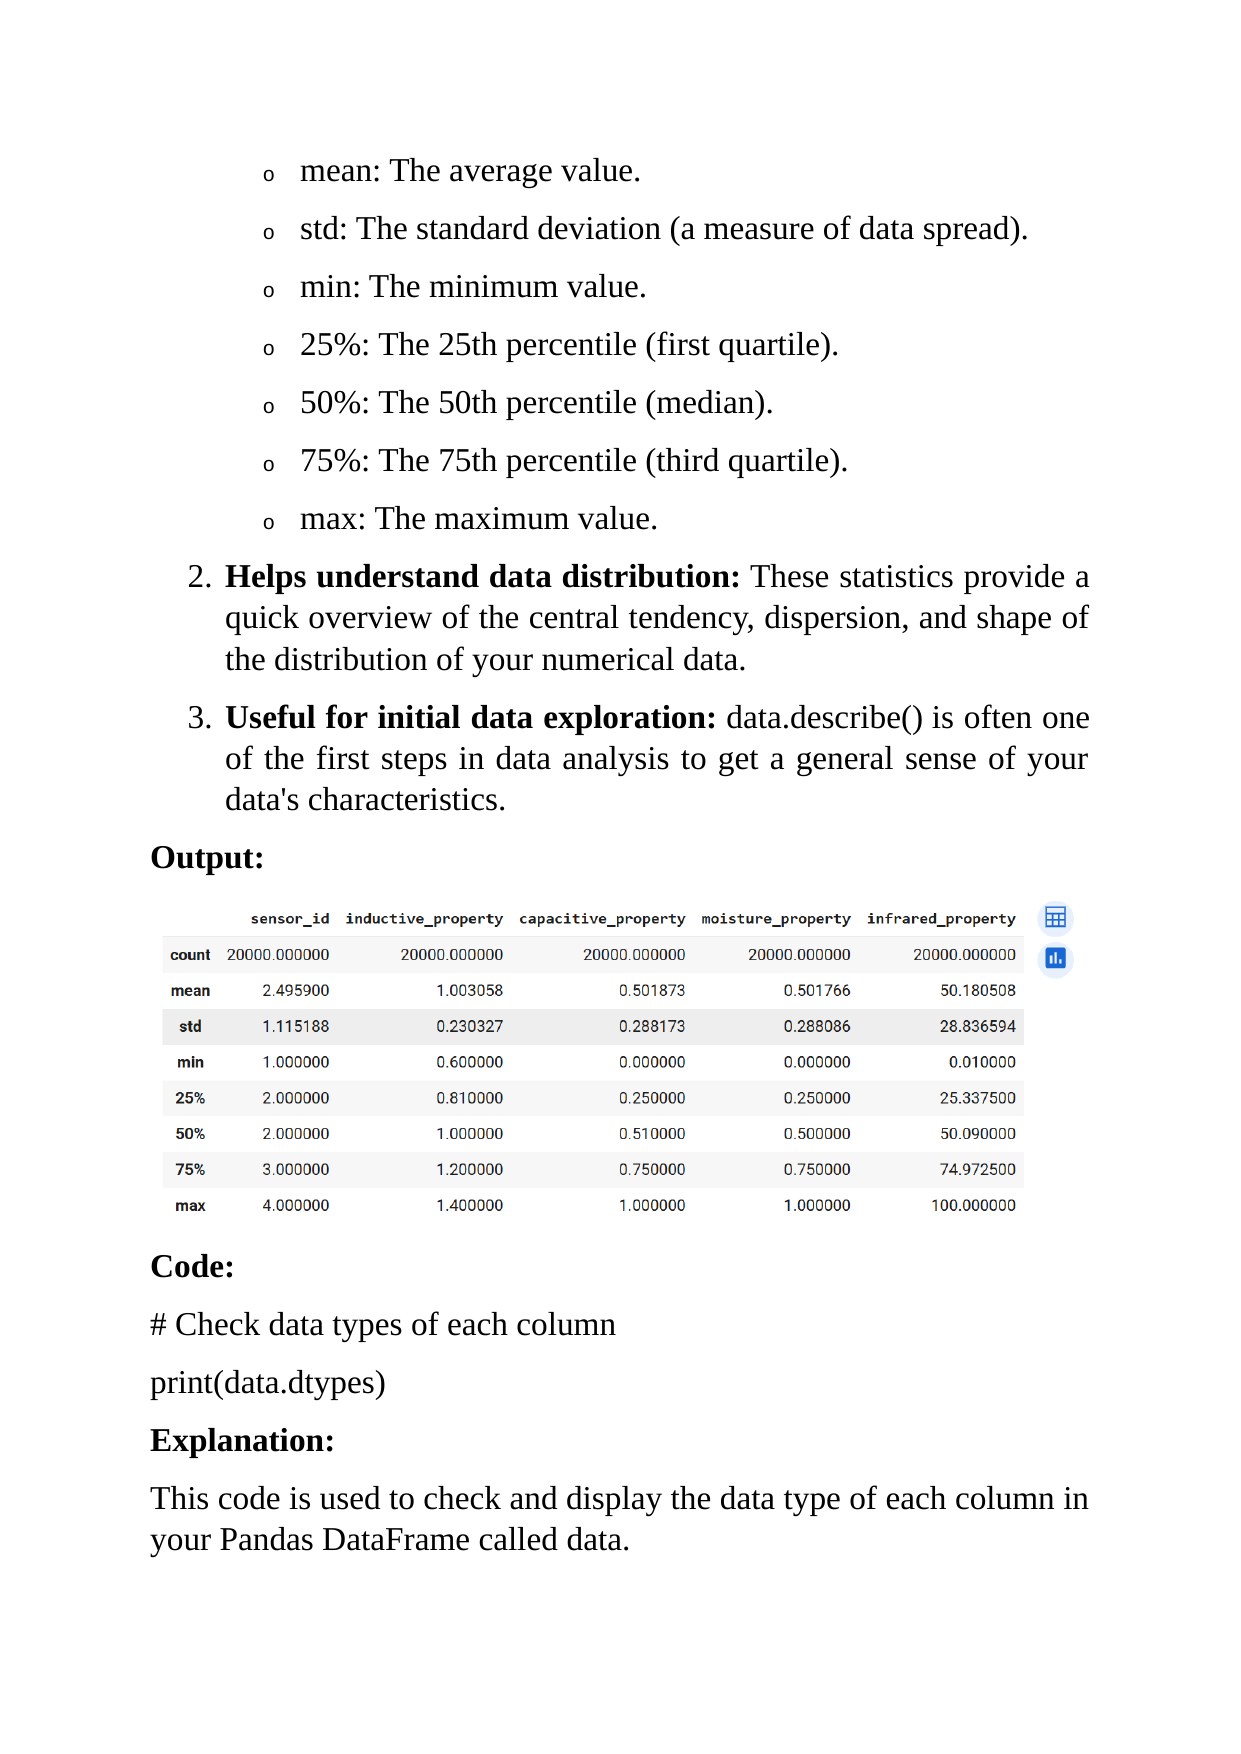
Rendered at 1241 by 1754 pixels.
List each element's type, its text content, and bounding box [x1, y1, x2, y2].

text This code is used to check and display the data type of each column in your Pandas DataFrame called data. [150, 1478, 1090, 1558]
list Helps understand data distribution: These statistics provide a quick overview of the central tendency, dispersion, and shape of the distribution of your numerical data. [187, 556, 1090, 677]
list std: The standard deviation (a measure of data spread). [262, 208, 1090, 246]
text Explanation: [150, 1420, 1090, 1458]
list 50%: The 50th percentile (median). [262, 382, 1090, 420]
text Code: [150, 1246, 1090, 1284]
text Output: [150, 838, 1090, 876]
text print(data.dtypes) [150, 1362, 1090, 1400]
list Useful for initial data exploration: data.describe() is often one of the first steps in data analysis to get a general sense of your data's characteristics. [187, 697, 1090, 818]
text # Check data types of each column [150, 1304, 1090, 1342]
list 75%: The 75th percentile (third quartile). [262, 440, 1090, 478]
list max: The maximum value. [262, 498, 1090, 536]
list mean: The average value. [262, 150, 1090, 188]
picture [150, 895, 1091, 1228]
list 25%: The 25th percentile (first quartile). [262, 324, 1090, 362]
list min: The minimum value. [262, 266, 1090, 304]
